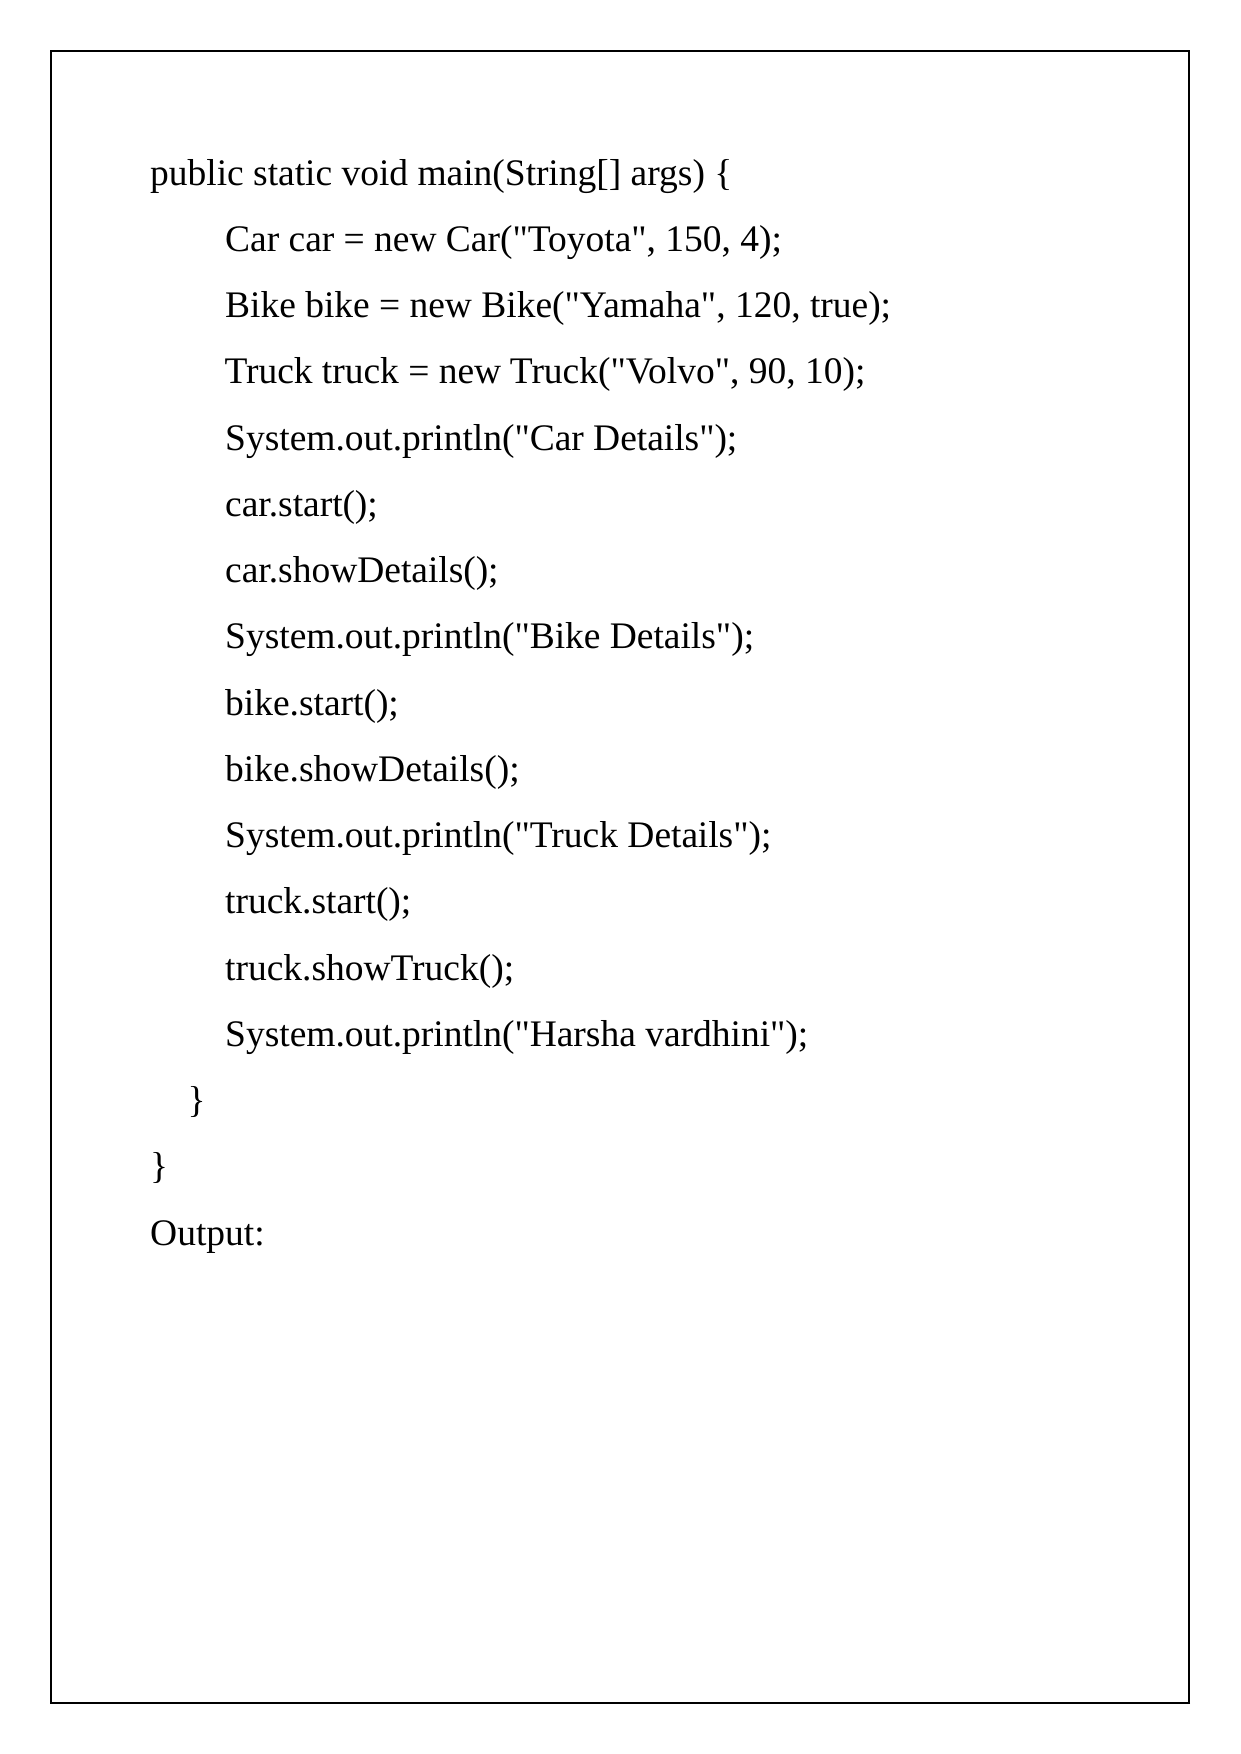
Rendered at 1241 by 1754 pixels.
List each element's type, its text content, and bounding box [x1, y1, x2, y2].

text Bike bike = new Bike("Yamaha", 120, true); [150, 282, 1090, 326]
text System.out.println("Bike Details"); [150, 614, 1090, 657]
text Output: [150, 1210, 1090, 1253]
text public static void main(String[] args) { [150, 150, 1090, 193]
text } [150, 1144, 1090, 1187]
text Car car = new Car("Toyota", 150, 4); [150, 216, 1090, 259]
text } [150, 1077, 1090, 1121]
text System.out.println("Car Details"); [150, 415, 1090, 458]
text car.showDetails(); [150, 547, 1090, 591]
text System.out.println("Harsha vardhini"); [150, 1011, 1090, 1054]
text bike.start(); [150, 680, 1090, 723]
text car.start(); [150, 481, 1090, 524]
text truck.showTruck(); [150, 945, 1090, 988]
text truck.start(); [150, 879, 1090, 922]
text System.out.println("Truck Details"); [150, 812, 1090, 856]
text Truck truck = new Truck("Volvo", 90, 10); [150, 349, 1090, 392]
text bike.showDetails(); [150, 746, 1090, 789]
